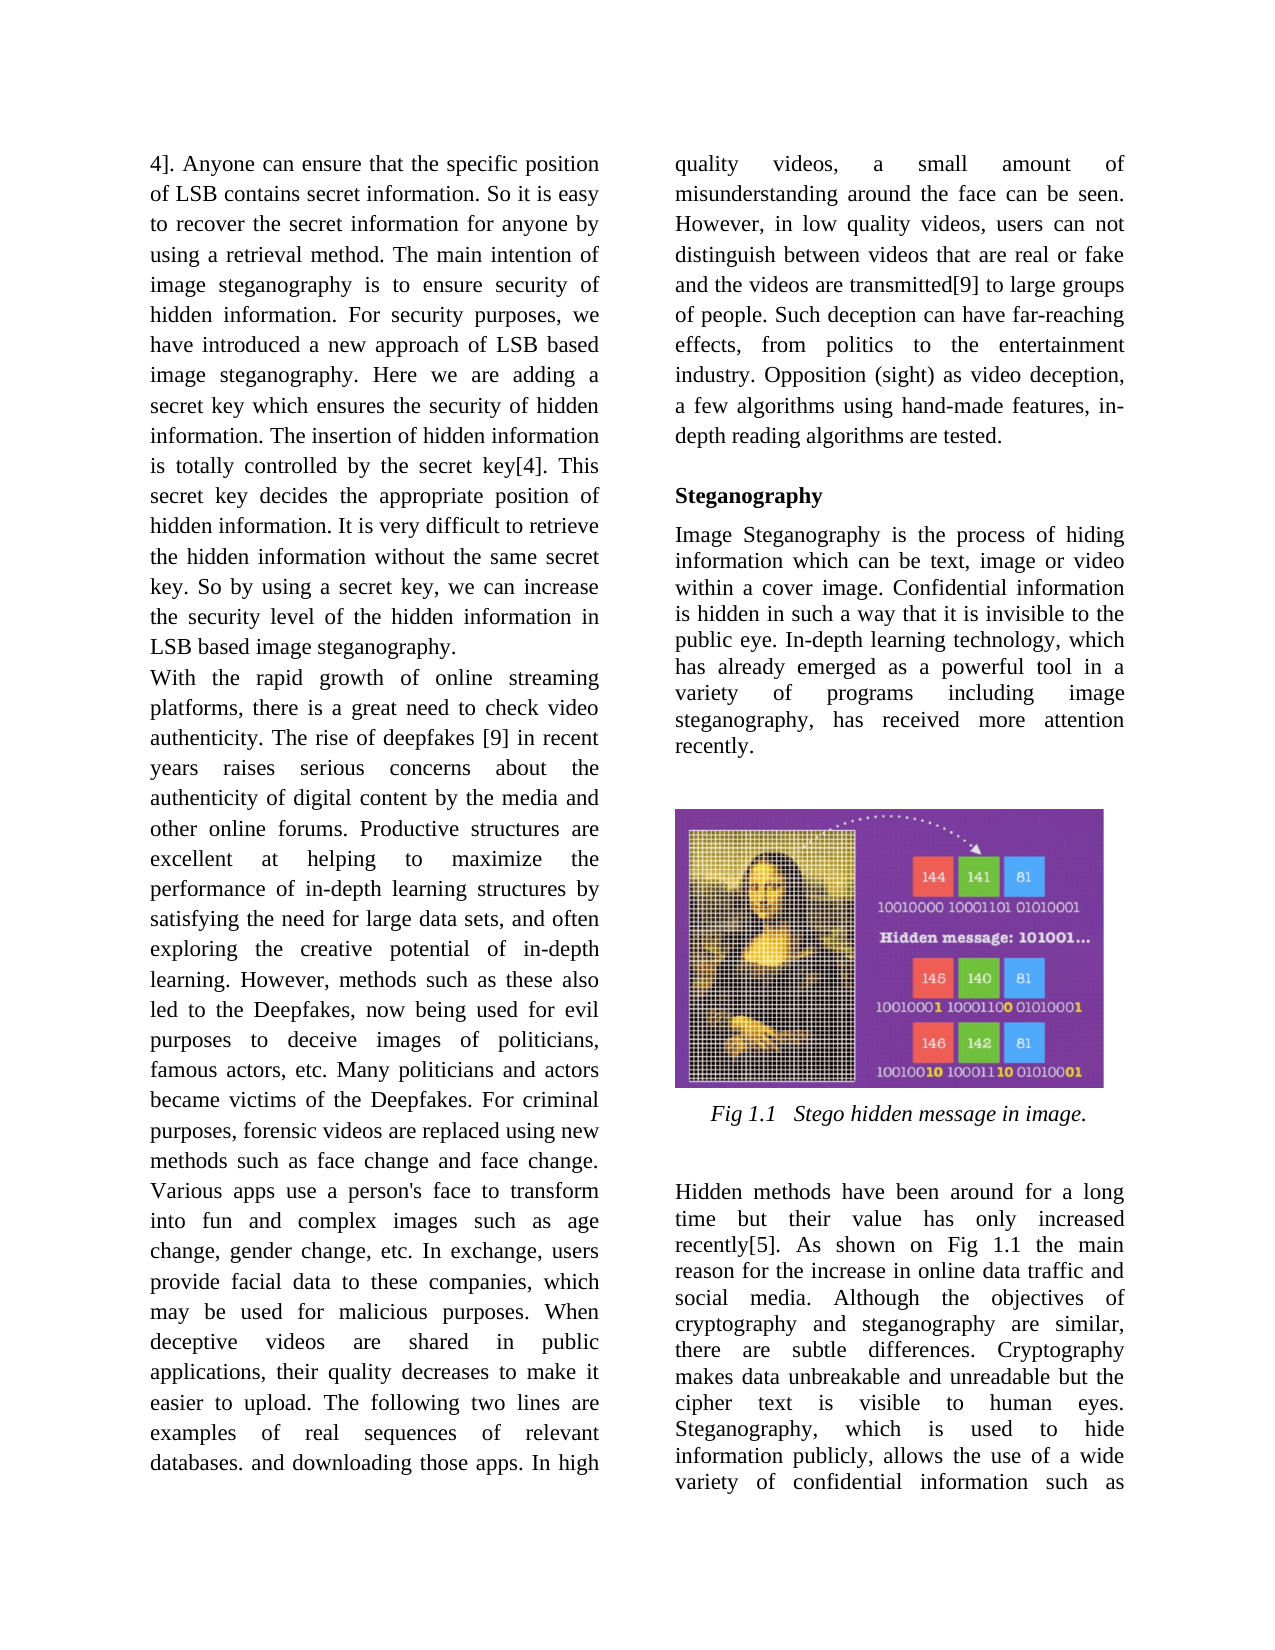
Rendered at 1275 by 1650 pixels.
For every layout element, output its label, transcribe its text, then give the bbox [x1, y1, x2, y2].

text Fig 1.1 Stego hidden message in image. [675, 1101, 1125, 1127]
text Image Steganography is the process of hiding information which can be text, image or video within a cover image. Confidential information is hidden in such a way that it is invisible to the public eye. In-depth learning technology, which has already emerged as a powerful tool in a variety of programs including image steganography, has received more attention recently. [675, 521, 1125, 758]
picture [675, 809, 1104, 1088]
text With the rapid growth of online streaming platforms, there is a great need to check video authenticity. The rise of deepfakes [9] in recent years raises serious concerns about the authenticity of digital content by the media and other online forums. Productive structures are excellent at helping to maximize the performance of in-depth learning structures by satisfying the need for large data sets, and often exploring the creative potential of in-depth learning. However, methods such as these also led to the Deepfakes, now being used for evil purposes to deceive images of politicians, famous actors, etc. Many politicians and actors became victims of the Deepfakes. For criminal purposes, forensic videos are replaced using new methods such as face change and face change. Various apps use a person's face to transform into fun and complex images such as age change, gender change, etc. In exchange, users provide facial data to these companies, which may be used for malicious purposes. When deceptive videos are shared in public applications, their quality decreases to make it easier to upload. The following two lines are examples of real sequences of relevant databases. and downloading those apps. In high quality videos, a small amount of misunderstanding around the face can be seen. However, in low quality videos, users can not distinguish between videos that are real or fake and the videos are transmitted[9] to large groups of people. Such deception can have far-reaching effects, from politics to the entertainment industry. Opposition (sight) as video deception, a few algorithms using hand-made features, in-depth reading algorithms are tested. [675, 150, 1125, 448]
text With the rapid growth of online streaming platforms, there is a great need to check video authenticity. The rise of deepfakes [9] in recent years raises serious concerns about the authenticity of digital content by the media and other online forums. Productive structures are excellent at helping to maximize the performance of in-depth learning structures by satisfying the need for large data sets, and often exploring the creative potential of in-depth learning. However, methods such as these also led to the Deepfakes, now being used for evil purposes to deceive images of politicians, famous actors, etc. Many politicians and actors became victims of the Deepfakes. For criminal purposes, forensic videos are replaced using new methods such as face change and face change. Various apps use a person's face to transform into fun and complex images such as age change, gender change, etc. In exchange, users provide facial data to these companies, which may be used for malicious purposes. When deceptive videos are shared in public applications, their quality decreases to make it easier to upload. The following two lines are examples of real sequences of relevant databases. and downloading those apps. In high quality videos, a small amount of misunderstanding around the face can be seen. However, in low quality videos, users can not distinguish between videos that are real or fake and the videos are transmitted[9] to large groups of people. Such deception can have far-reaching effects, from politics to the entertainment industry. Opposition (sight) as video deception, a few algorithms using hand-made features, in-depth reading algorithms are tested. [150, 663, 600, 1475]
text Steganography [675, 482, 1125, 509]
